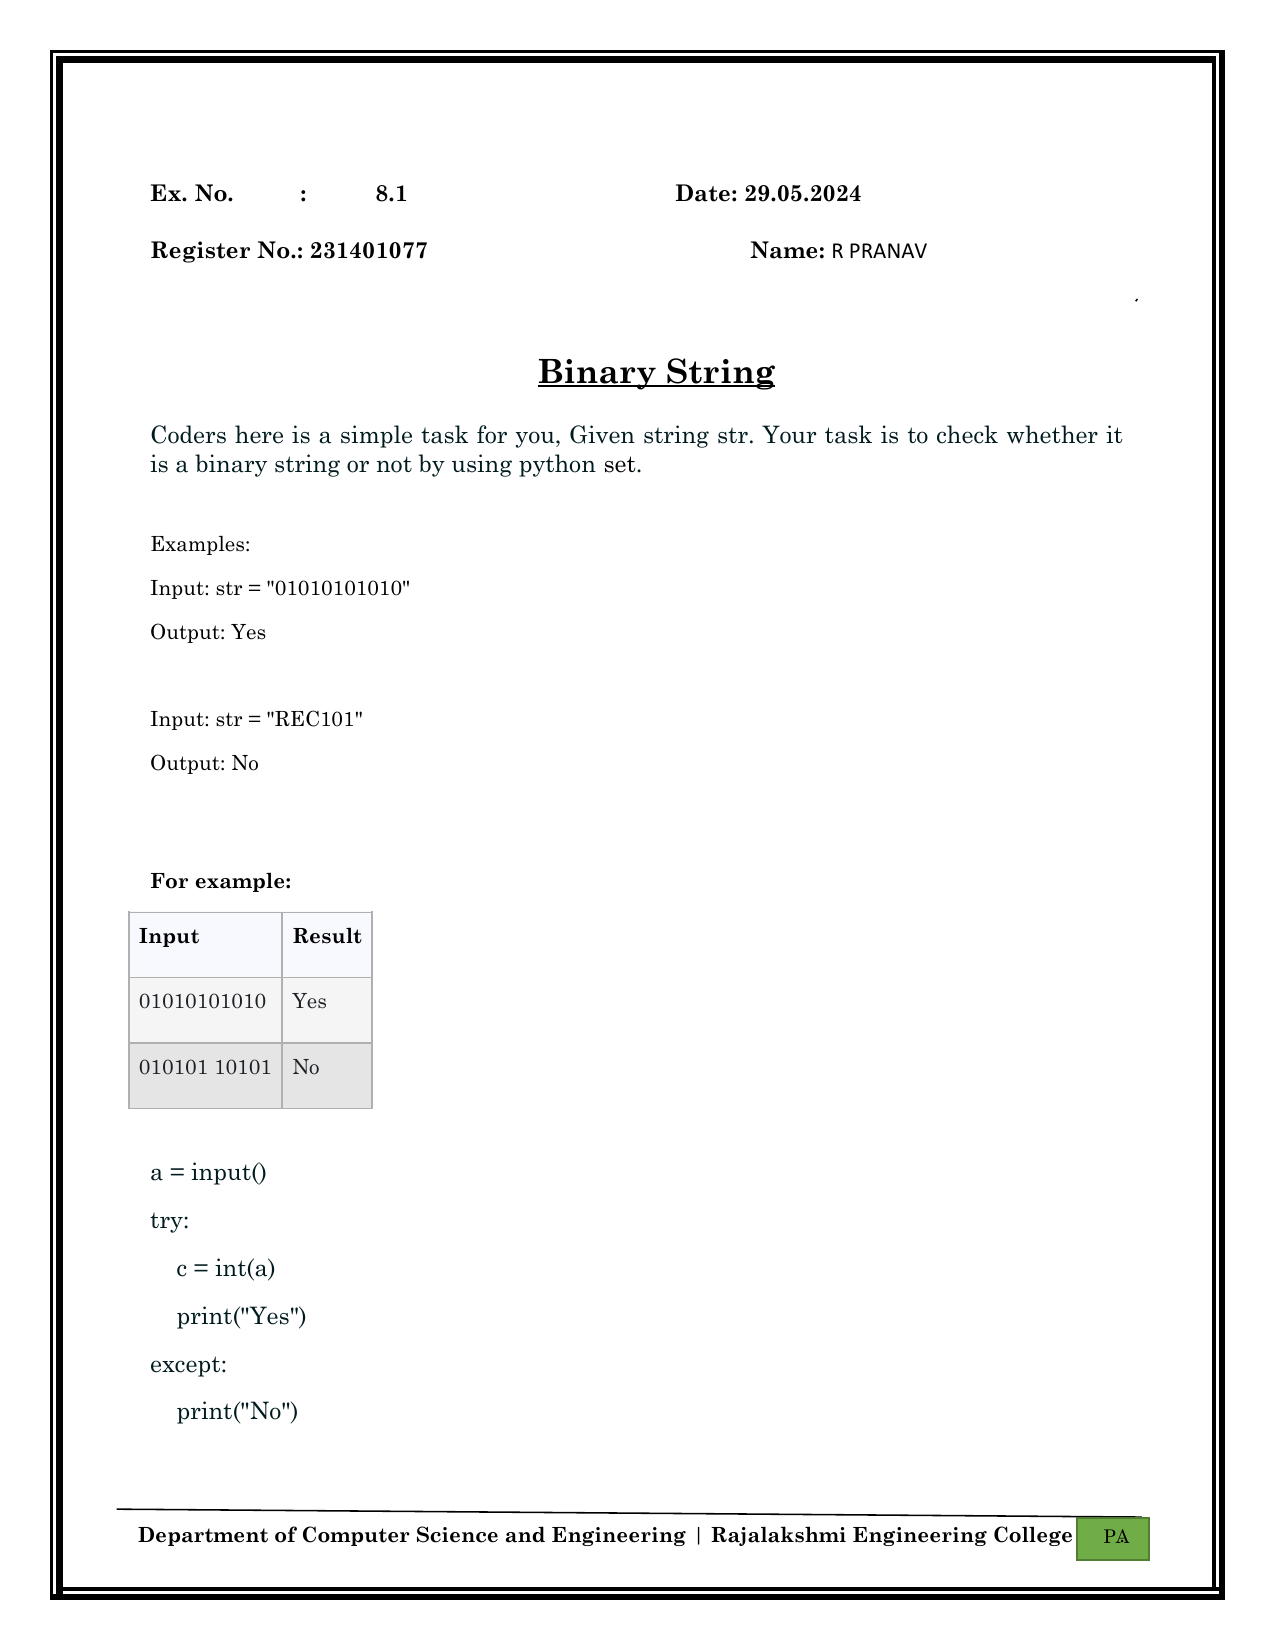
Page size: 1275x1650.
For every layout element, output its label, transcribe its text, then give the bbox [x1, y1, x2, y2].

text Coders here is a simple task for you, Given string str. Your task is to check whether it is a binary string or not by using python set. [150, 419, 1125, 477]
text try: [150, 1205, 1125, 1234]
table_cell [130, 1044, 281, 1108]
text Output: Yes [150, 618, 1125, 644]
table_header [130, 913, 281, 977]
text Binary String [187, 350, 1125, 390]
text Input: str = "REC101" [150, 706, 1125, 731]
text Input: str = "01010101010" [150, 575, 1125, 600]
text c = int(a) [150, 1253, 1125, 1282]
text Register No.: 231401077 Name: R PRANAV [150, 236, 1125, 264]
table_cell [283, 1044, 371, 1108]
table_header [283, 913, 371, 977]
text Output: No [150, 750, 1125, 775]
text except: [150, 1348, 1125, 1377]
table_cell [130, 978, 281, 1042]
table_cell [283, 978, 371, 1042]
text For example: [150, 868, 1125, 893]
text Ex. No. : 8.1 Date: 29.05.2024 [150, 179, 1125, 207]
text a = input() [150, 1157, 1125, 1186]
text print("No") [150, 1396, 1125, 1425]
text print("Yes") [150, 1301, 1125, 1329]
text Examples: [150, 531, 1125, 556]
